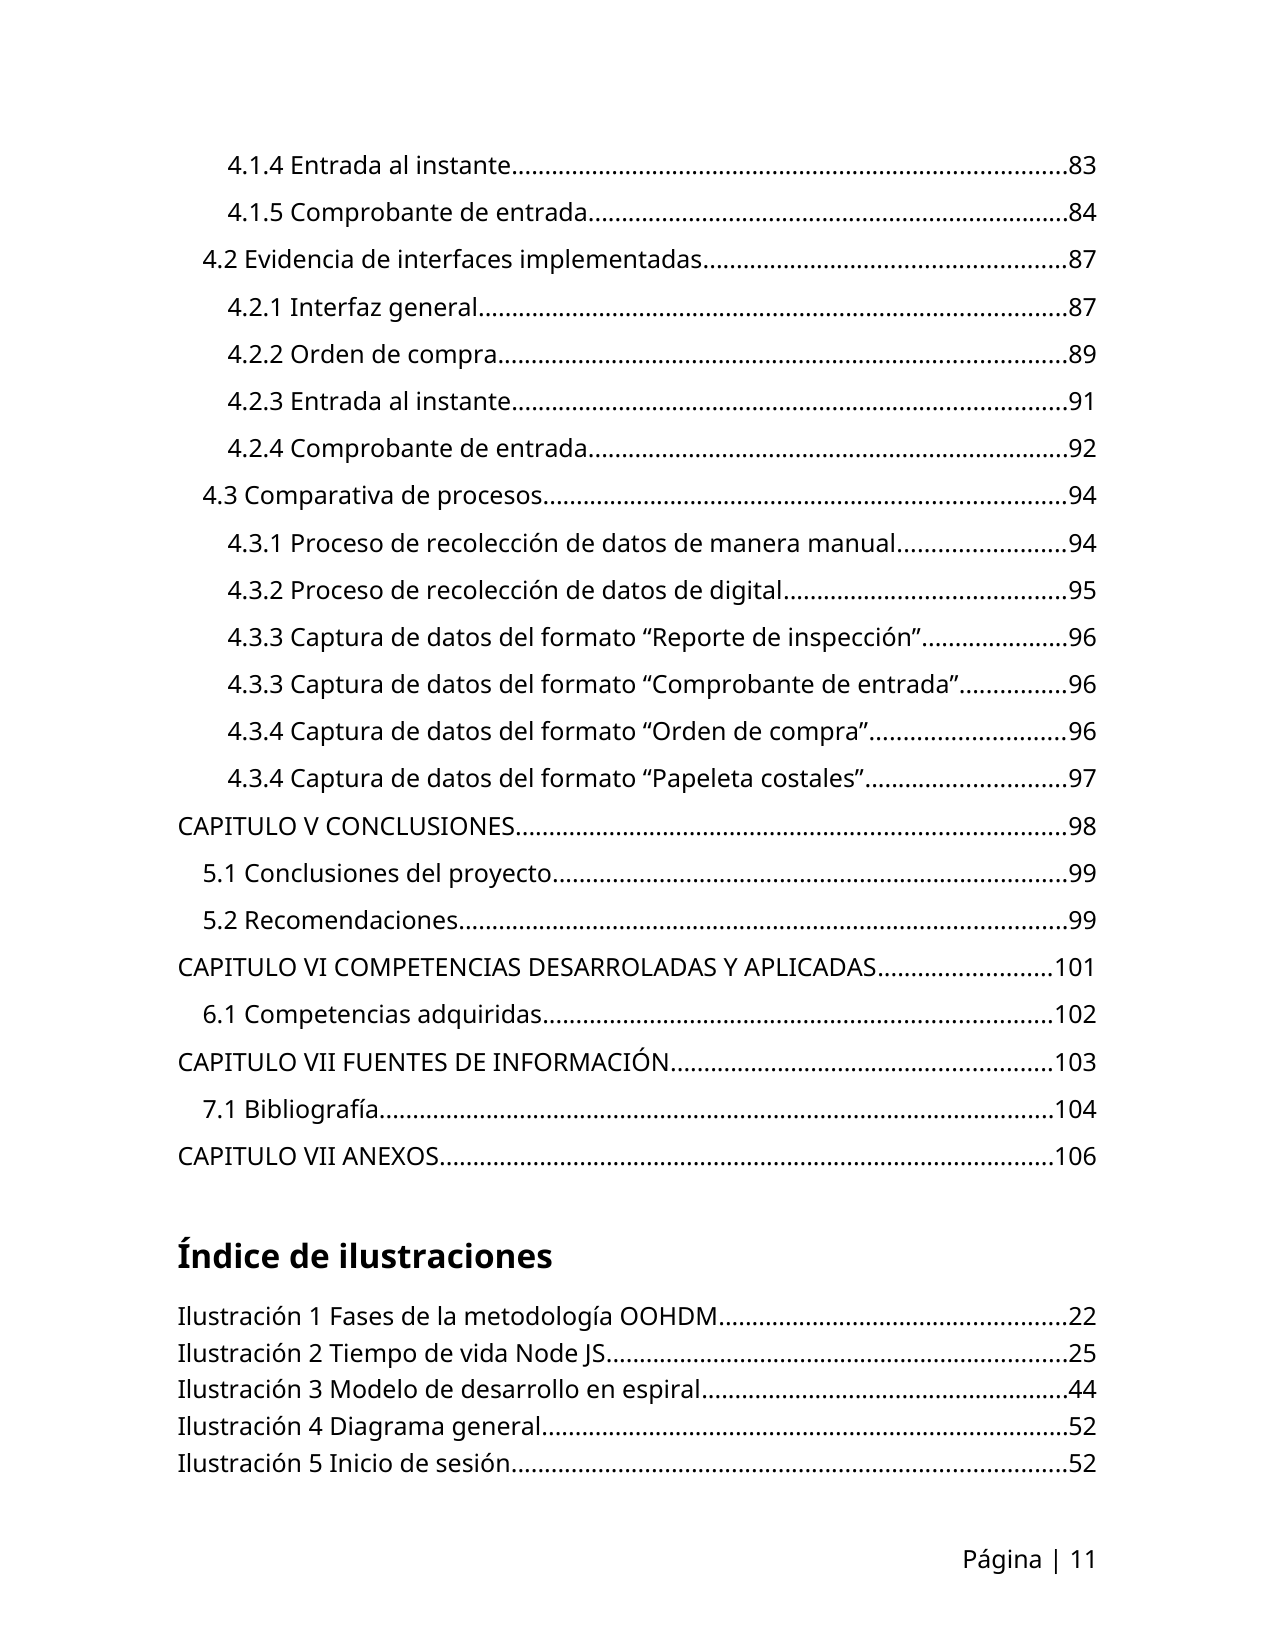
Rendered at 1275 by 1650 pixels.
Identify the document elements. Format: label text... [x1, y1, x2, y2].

text Ilustración 2 Tiempo de vida Node JS 25 [177, 1335, 1098, 1369]
text Ilustración 3 Modelo de desarrollo en espiral 44 [177, 1372, 1098, 1406]
text Ilustración 4 Diagrama general 52 [177, 1409, 1098, 1443]
text Ilustración 5 Inicio de sesión 52 [177, 1446, 1098, 1480]
text Índice de ilustraciones [177, 1233, 1098, 1278]
text Ilustración 1 Fases de la metodología OOHDM 22 [177, 1299, 1098, 1333]
